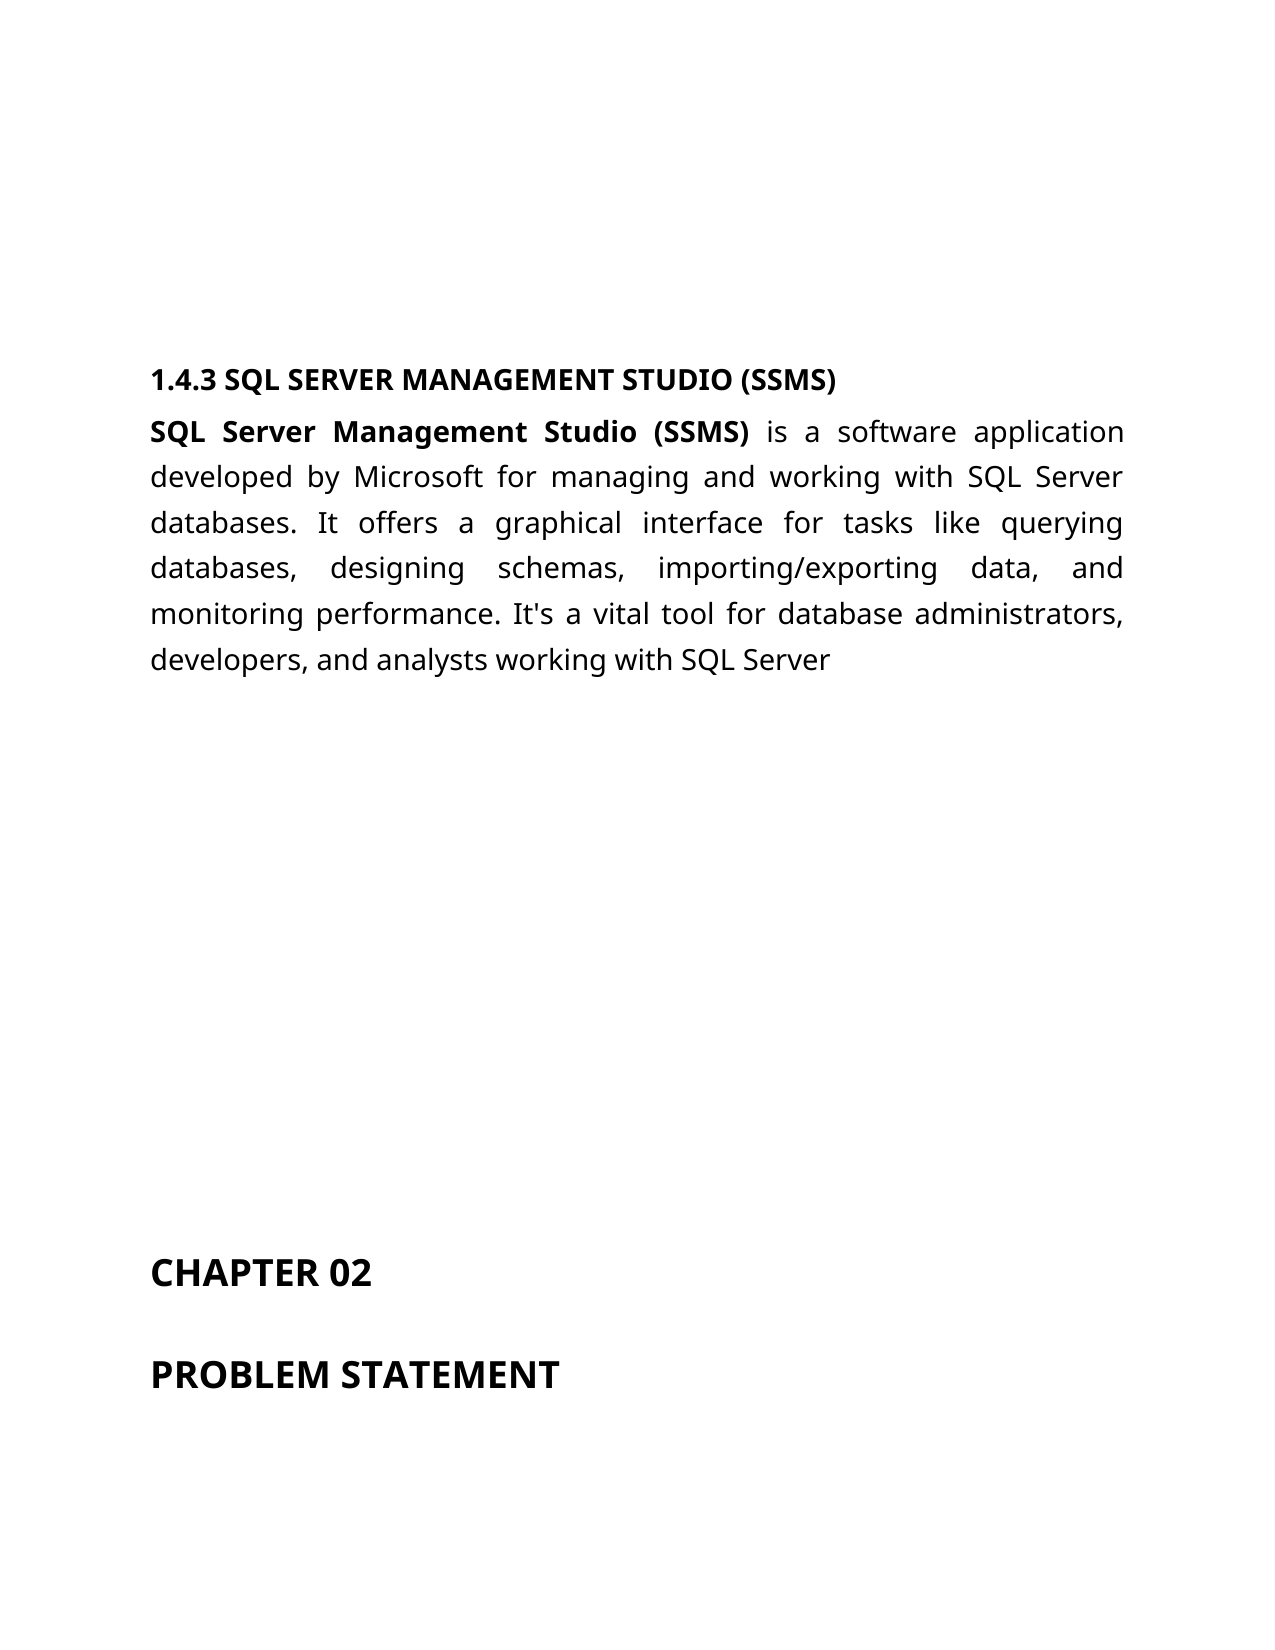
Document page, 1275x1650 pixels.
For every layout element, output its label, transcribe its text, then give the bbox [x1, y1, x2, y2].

text SQL Server Management Studio (SSMS) is a software application developed by Microsoft for managing and working with SQL Server databases. It offers a graphical interface for tasks like querying databases, designing schemas, importing/exporting data, and monitoring performance. It's a vital tool for database administrators, developers, and analysts working with SQL Server [150, 411, 1125, 679]
text PROBLEM STATEMENT [150, 1349, 1125, 1400]
text CHAPTER 02 [150, 1247, 1125, 1298]
text 1.4.3 SQL SERVER MANAGEMENT STUDIO (SSMS) [150, 359, 1125, 398]
